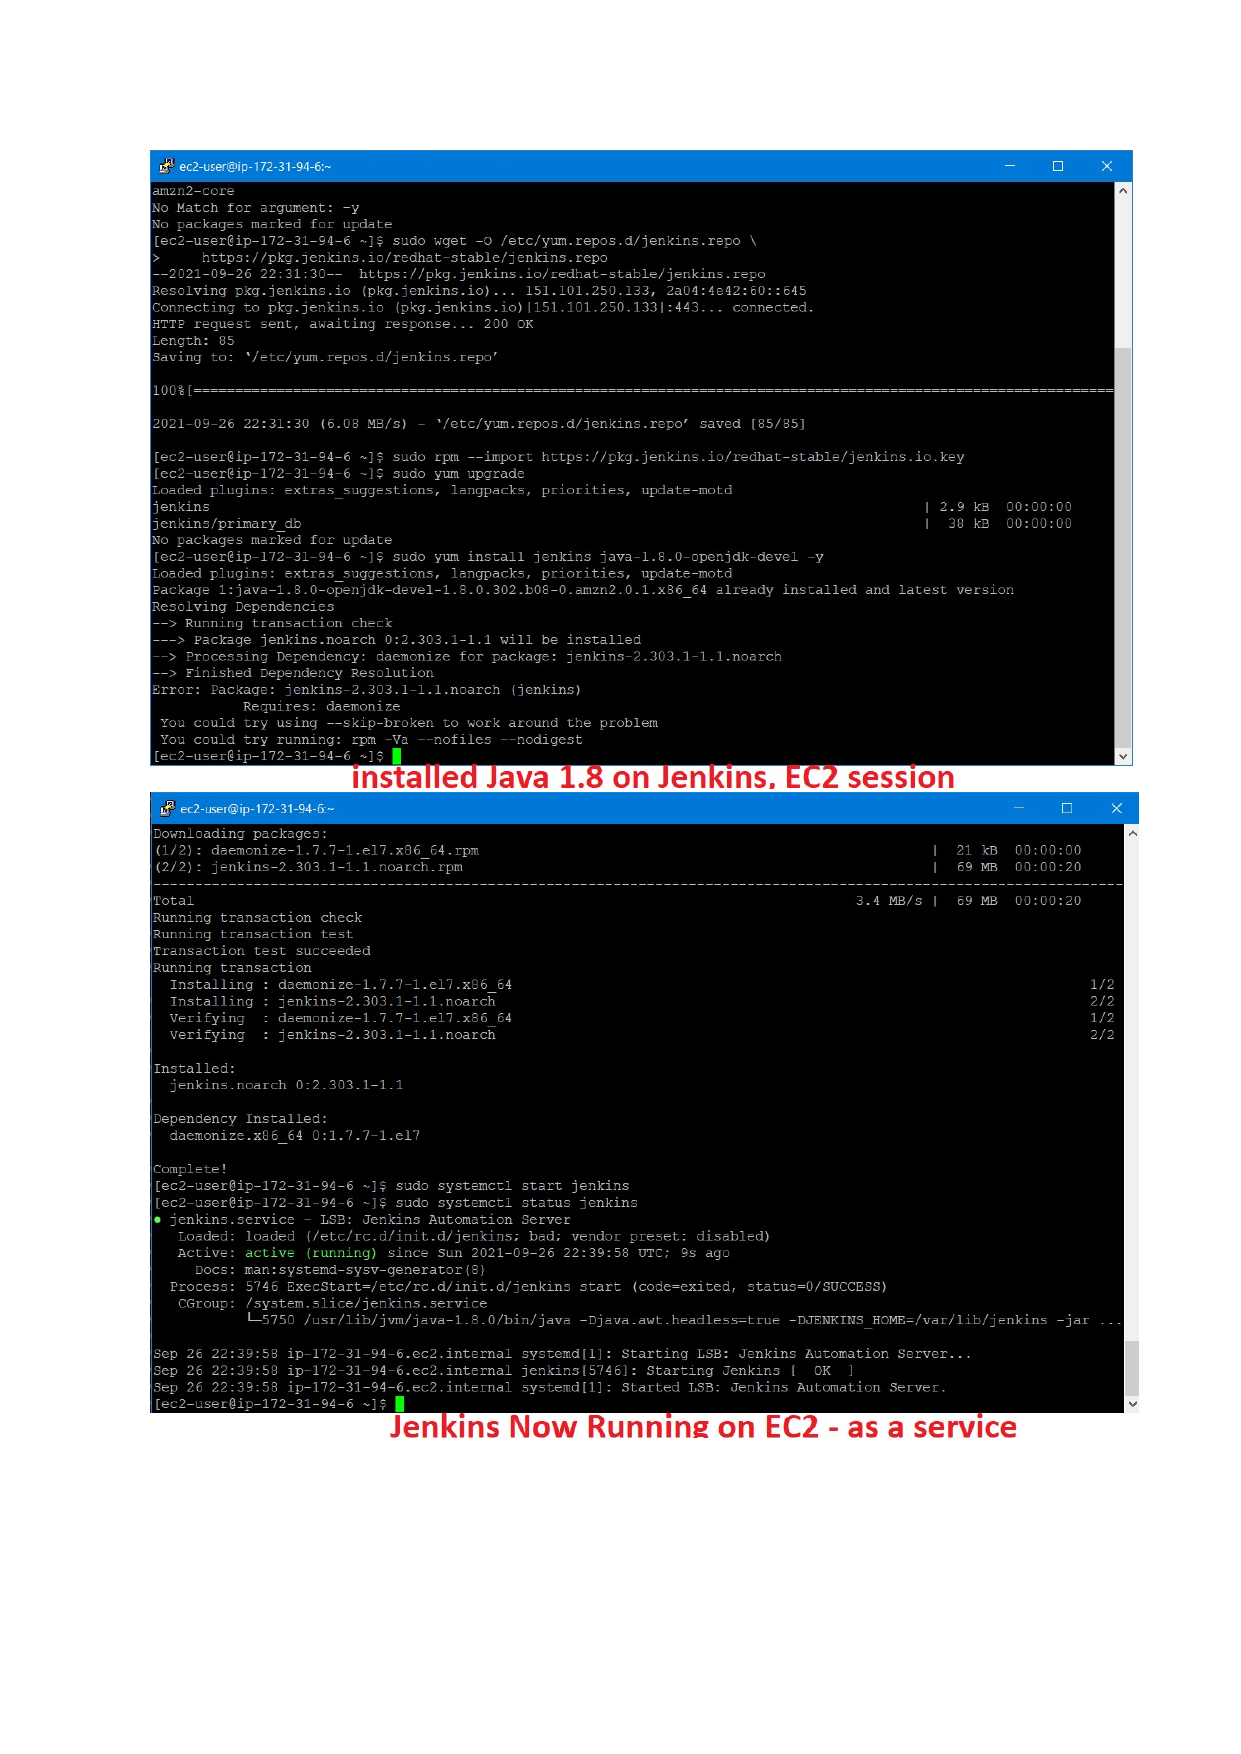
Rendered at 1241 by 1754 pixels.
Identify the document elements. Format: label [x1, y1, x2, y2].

picture [150, 792, 1143, 1438]
picture [150, 150, 1134, 789]
